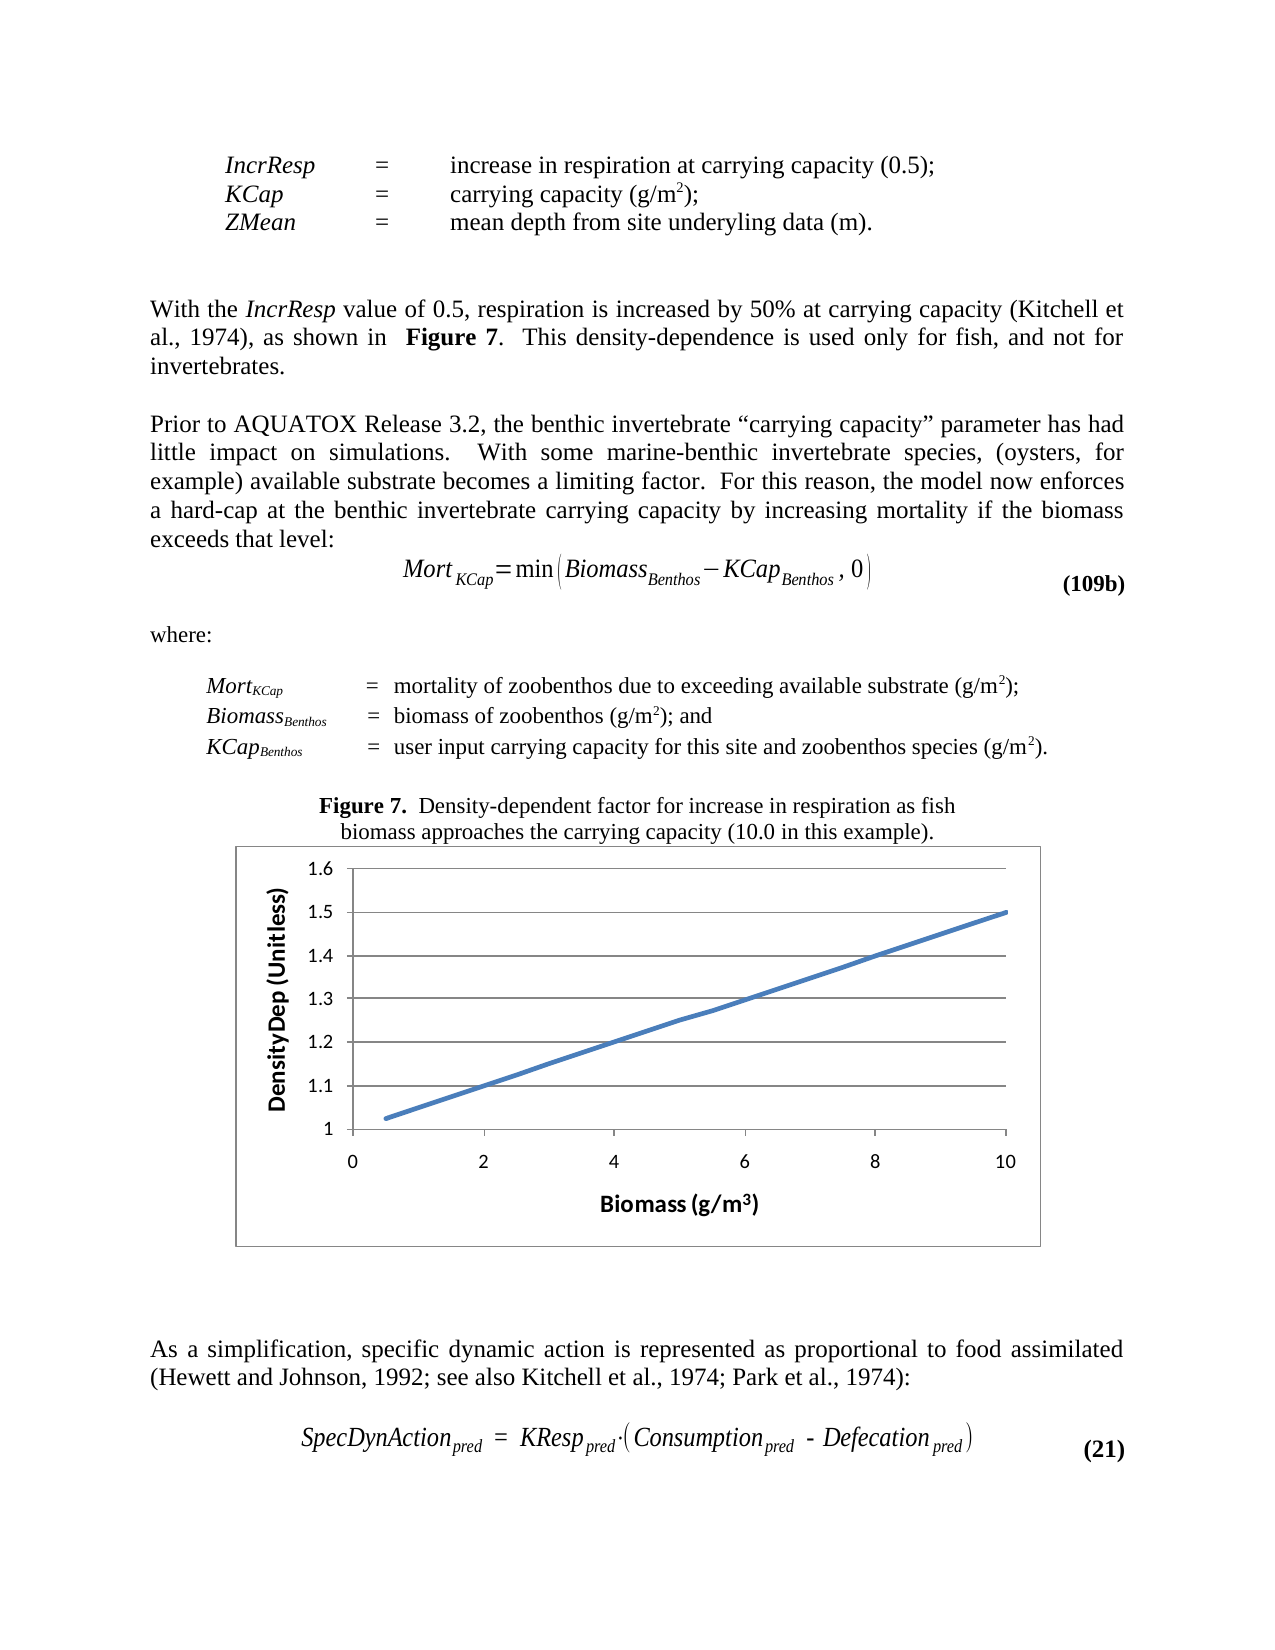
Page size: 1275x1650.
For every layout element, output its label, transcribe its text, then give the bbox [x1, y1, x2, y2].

text biomass approaches the carrying capacity (10.0 in this example). [150, 818, 1125, 844]
list BiomassBenthos = biomass of zoobenthos (g/m2); and [206, 702, 1125, 729]
text KCap = carrying capacity (g/m2); [225, 179, 1125, 207]
text where: [150, 621, 1125, 648]
text ZMean = mean depth from site underyling data (m). [225, 207, 1125, 236]
text As a simplification, specific dynamic action is represented as proportional to food assimilated (Hewett and Johnson, 1992; see also Kitchell et al., 1974; Park et al., 1974): [150, 1334, 1125, 1391]
text IncrResp = increase in respiration at carrying capacity (0.5); [225, 150, 1125, 179]
list MortKCap = mortality of zoobenthos due to exceeding available substrate (g/m2); [206, 672, 1125, 699]
list KCapBenthos = user input carrying capacity for this site and zoobenthos species (g/m2). [206, 733, 1125, 759]
text (109b) [150, 552, 1125, 597]
text Prior to AQUATOX Release 3.2, the benthic invertebrate “carrying capacity” parameter has had little impact on simulations. With some marine-benthic invertebrate species, (oysters, for example) available substrate becomes a limiting factor. For this reason, the model now enforces a hard-cap at the benthic invertebrate carrying capacity by increasing mortality if the biomass exceeds that level: [150, 409, 1125, 552]
